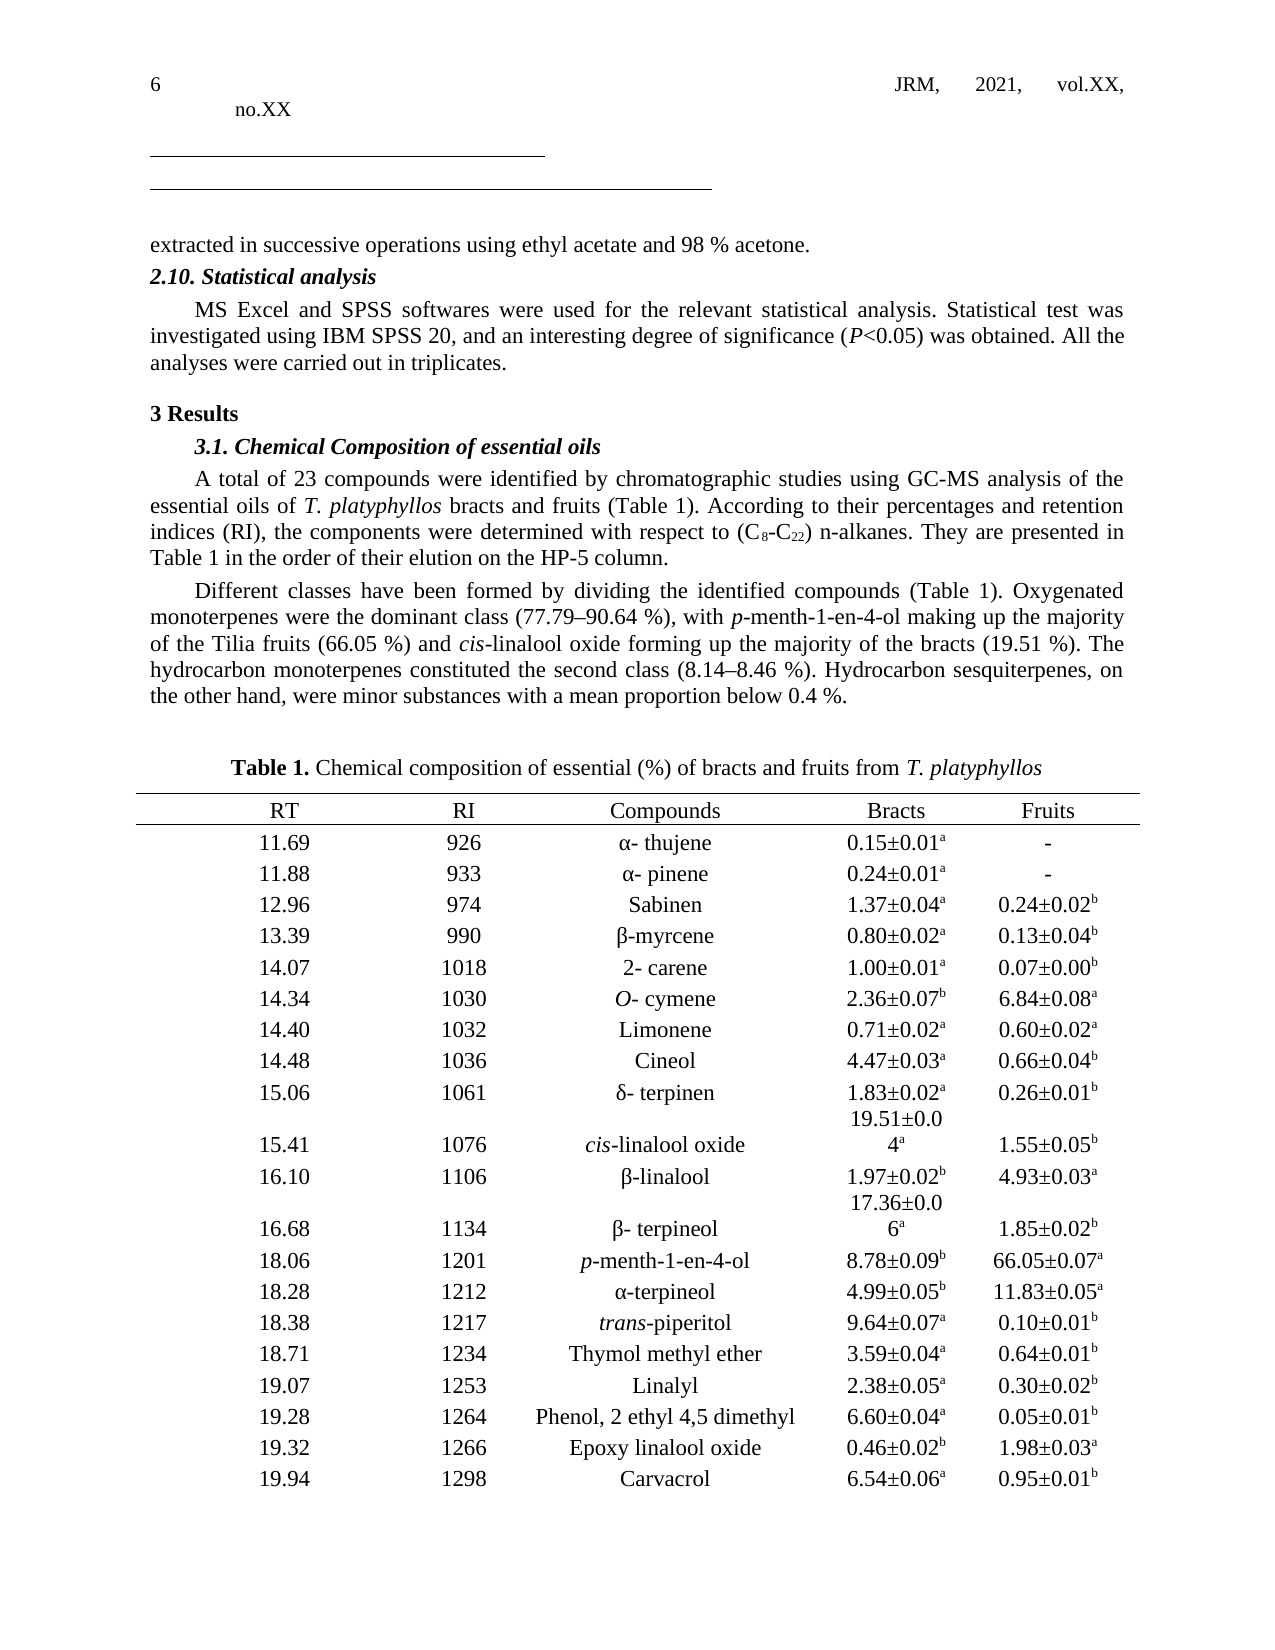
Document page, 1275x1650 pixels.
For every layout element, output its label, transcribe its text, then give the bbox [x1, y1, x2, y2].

table_cell 1.00±0.01a [836, 949, 956, 980]
table_cell 14.34 [136, 980, 433, 1011]
table_cell β-linalool [495, 1158, 836, 1189]
table_cell α- thujene [495, 825, 836, 855]
table_cell 16.10 [136, 1158, 433, 1189]
table_cell 0.13±0.04b [956, 918, 1139, 949]
table_cell 19.32 [136, 1429, 433, 1461]
table_cell δ- terpinen [495, 1074, 836, 1105]
table_cell 1.97±0.02b [836, 1158, 956, 1189]
table_cell β- terpineol [495, 1189, 836, 1242]
table_cell 13.39 [136, 918, 433, 949]
table_cell 6.84±0.08a [956, 980, 1139, 1011]
table_cell 0.30±0.02b [956, 1367, 1139, 1398]
text 3.1. Chemical Composition of essential oils [150, 433, 1125, 459]
table_cell 18.28 [136, 1273, 433, 1304]
table_cell 1076 [433, 1105, 494, 1158]
table_cell 1030 [433, 980, 494, 1011]
table_cell 19.94 [136, 1461, 433, 1492]
table_cell 0.05±0.01b [956, 1398, 1139, 1429]
table_cell β-myrcene [495, 918, 836, 949]
table_cell 933 [433, 855, 494, 886]
table_cell 974 [433, 886, 494, 918]
text 3 Results [150, 400, 1125, 426]
table_cell trans-piperitol [495, 1304, 836, 1336]
table_cell 0.66±0.04b [956, 1043, 1139, 1074]
table_cell Limonene [495, 1011, 836, 1043]
table_cell 0.24±0.02b [956, 886, 1139, 918]
table_cell 15.06 [136, 1074, 433, 1105]
table_cell 1298 [433, 1461, 494, 1492]
table_cell 18.06 [136, 1242, 433, 1273]
table_cell 19.51±0.04a [836, 1105, 956, 1158]
table_cell 0.64±0.01b [956, 1336, 1139, 1367]
text MS Excel and SPSS softwares were used for the relevant statistical analysis. Statistical test was investigated using IBM SPSS 20, and an interesting degree of significance (P<0.05) was obtained. All the analyses were carried out in triplicates. [150, 296, 1125, 375]
table_cell 14.40 [136, 1011, 433, 1043]
table_cell 1212 [433, 1273, 494, 1304]
table_cell 1.83±0.02a [836, 1074, 956, 1105]
table_cell cis-linalool oxide [495, 1105, 836, 1158]
table_cell α-terpineol [495, 1273, 836, 1304]
table_cell 926 [433, 825, 494, 855]
table_header Compounds [495, 794, 836, 824]
table_cell 11.69 [136, 825, 433, 855]
table_cell 14.48 [136, 1043, 433, 1074]
table_cell 4.93±0.03a [956, 1158, 1139, 1189]
text Different classes have been formed by dividing the identified compounds (Table 1). Oxygenated monoterpenes were the dominant class (77.79–90.64 %), with p-menth-1-en-4-ol making up the majority of the Tilia fruits (66.05 %) and cis-linalool oxide forming up the majority of the bracts (19.51 %). The hydrocarbon monoterpenes constituted the second class (8.14–8.46 %). Hydrocarbon sesquiterpenes, on the other hand, were minor substances with a mean proportion below 0.4 %. [150, 577, 1125, 709]
table_cell 3.59±0.04a [836, 1336, 956, 1367]
table_cell 1.37±0.04a [836, 886, 956, 918]
table_cell 1234 [433, 1336, 494, 1367]
table_header RT [136, 794, 433, 824]
text A total of 23 compounds were identified by chromatographic studies using GC-MS analysis of the essential oils of T. platyphyllos bracts and fruits (Table 1). According to their percentages and retention indices (RI), the components were determined with respect to (C8-C22) n-alkanes. They are presented in Table 1 in the order of their elution on the HP-5 column. [150, 465, 1125, 571]
table_cell 6.60±0.04a [836, 1398, 956, 1429]
table_cell 17.36±0.06a [836, 1189, 956, 1242]
table_cell 1201 [433, 1242, 494, 1273]
table_cell 14.07 [136, 949, 433, 980]
table_cell 1134 [433, 1189, 494, 1242]
table_cell 1032 [433, 1011, 494, 1043]
table_header Fruits [956, 794, 1139, 824]
table_cell 1.98±0.03a [956, 1429, 1139, 1461]
table_cell 19.28 [136, 1398, 433, 1429]
table_cell 1217 [433, 1304, 494, 1336]
table_cell 0.26±0.01b [956, 1074, 1139, 1105]
table_cell 1036 [433, 1043, 494, 1074]
table_cell 0.46±0.02b [836, 1429, 956, 1461]
text 2.10. Statistical analysis [150, 263, 1125, 290]
table_cell 1.85±0.02b [956, 1189, 1139, 1242]
table_cell 11.88 [136, 855, 433, 886]
table_cell 1106 [433, 1158, 494, 1189]
text Table 1. Chemical composition of essential (%) of bracts and fruits from T. platyphyllos [150, 754, 1125, 780]
table_cell 1.55±0.05b [956, 1105, 1139, 1158]
table_cell Carvacrol [495, 1461, 836, 1492]
table_cell Thymol methyl ether [495, 1336, 836, 1367]
table_cell 11.83±0.05a [956, 1273, 1139, 1304]
table_cell 18.38 [136, 1304, 433, 1336]
table_cell 2- carene [495, 949, 836, 980]
table_cell 9.64±0.07a [836, 1304, 956, 1336]
table_cell 6.54±0.06a [836, 1461, 956, 1492]
table_header Bracts [836, 794, 956, 824]
table_cell 0.10±0.01b [956, 1304, 1139, 1336]
table_cell 0.60±0.02a [956, 1011, 1139, 1043]
table_cell 990 [433, 918, 494, 949]
table_cell 19.07 [136, 1367, 433, 1398]
table_cell 1264 [433, 1398, 494, 1429]
table_cell 1253 [433, 1367, 494, 1398]
table_cell Sabinen [495, 886, 836, 918]
table_cell 0.71±0.02a [836, 1011, 956, 1043]
table_cell 12.96 [136, 886, 433, 918]
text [150, 231, 1125, 257]
table_cell 2.38±0.05a [836, 1367, 956, 1398]
table_cell - [956, 855, 1139, 886]
table_cell 0.07±0.00b [956, 949, 1139, 980]
table_cell 0.80±0.02a [836, 918, 956, 949]
table_cell 1266 [433, 1429, 494, 1461]
table_cell O- cymene [495, 980, 836, 1011]
table_cell 0.24±0.01a [836, 855, 956, 886]
table_cell p-menth-1-en-4-ol [495, 1242, 836, 1273]
table_cell Phenol, 2 ethyl 4,5 dimethyl [495, 1398, 836, 1429]
table_cell 66.05±0.07a [956, 1242, 1139, 1273]
table_cell 4.47±0.03a [836, 1043, 956, 1074]
table_cell Epoxy linalool oxide [495, 1429, 836, 1461]
table_header RI [433, 794, 494, 824]
table_cell 4.99±0.05b [836, 1273, 956, 1304]
table_cell 1061 [433, 1074, 494, 1105]
table_cell α- pinene [495, 855, 836, 886]
table_cell 2.36±0.07b [836, 980, 956, 1011]
table_cell 0.15±0.01a [836, 825, 956, 855]
table_cell Cineol [495, 1043, 836, 1074]
table_cell 16.68 [136, 1189, 433, 1242]
table_cell 15.41 [136, 1105, 433, 1158]
table_cell 18.71 [136, 1336, 433, 1367]
table_cell 8.78±0.09b [836, 1242, 956, 1273]
table_cell Linalyl [495, 1367, 836, 1398]
table_cell 0.95±0.01b [956, 1461, 1139, 1492]
table_cell 1018 [433, 949, 494, 980]
table_cell - [956, 825, 1139, 855]
